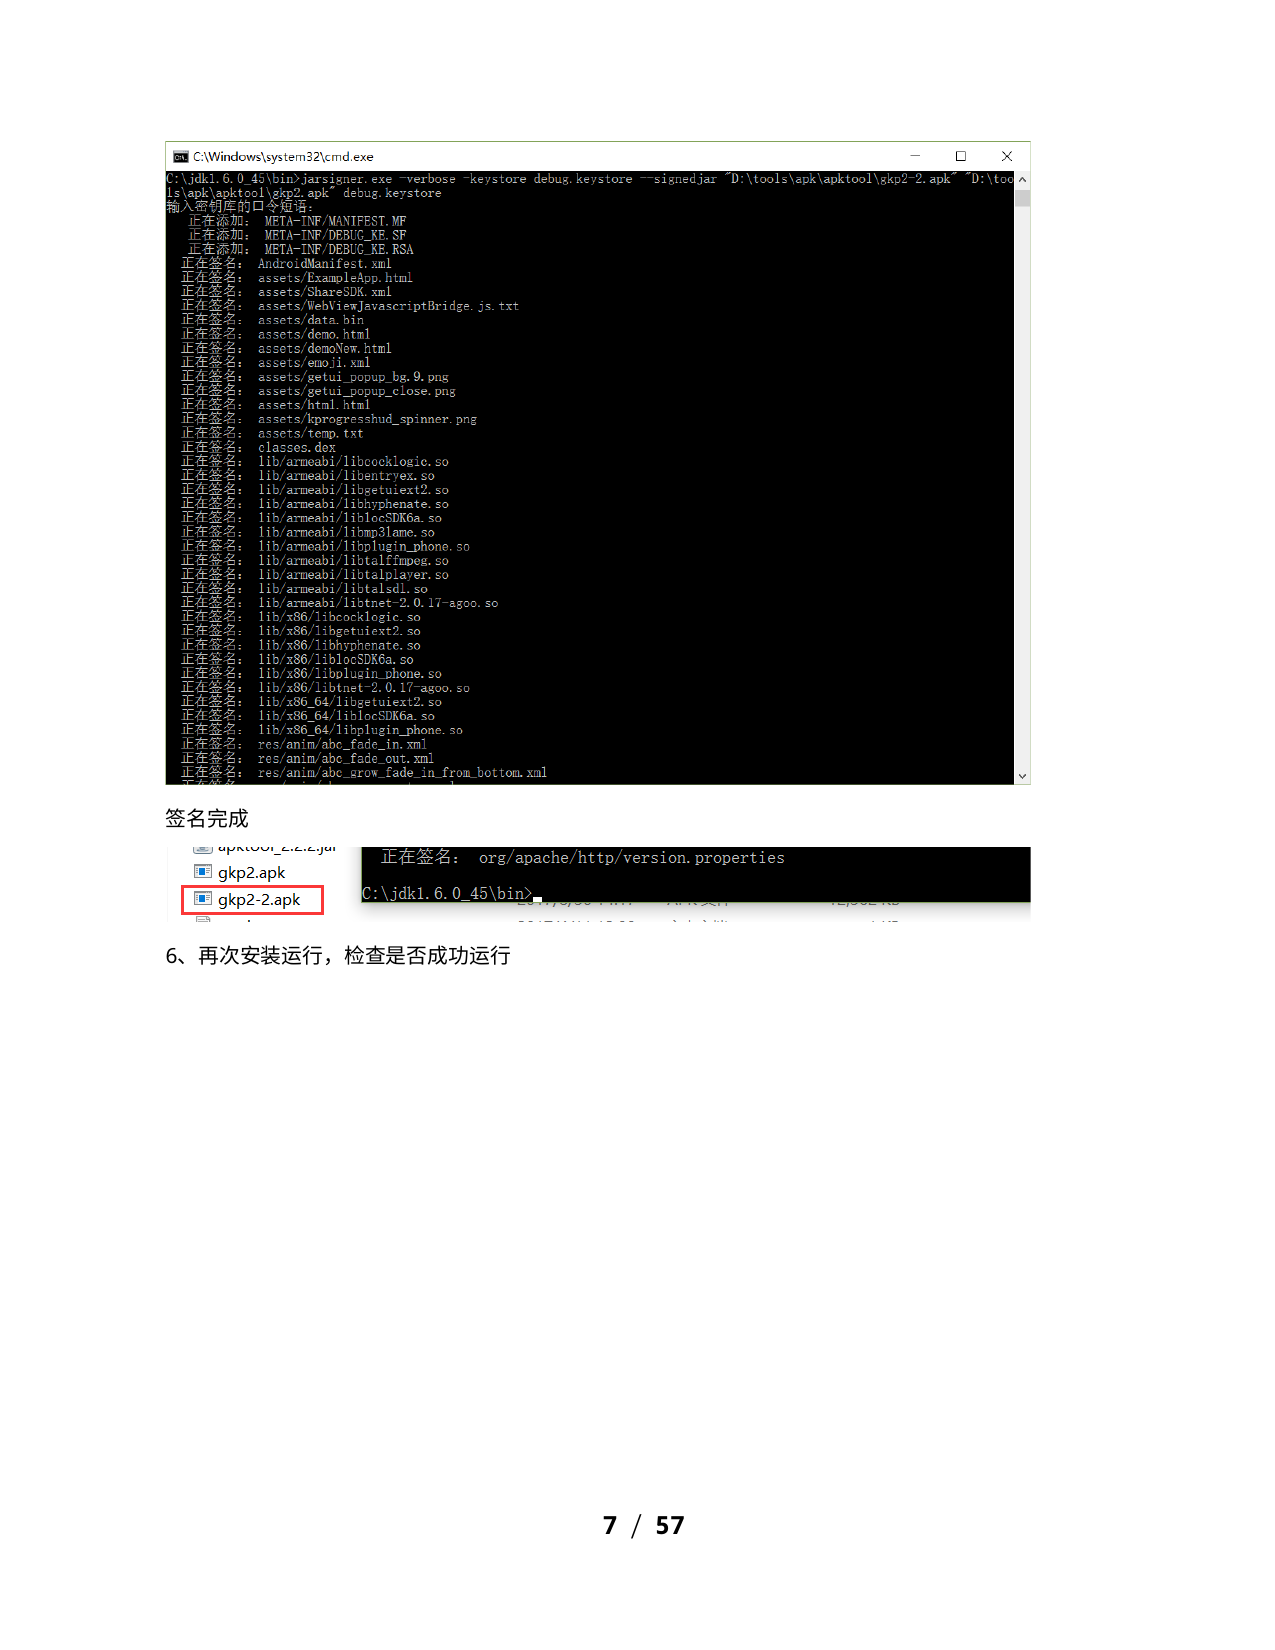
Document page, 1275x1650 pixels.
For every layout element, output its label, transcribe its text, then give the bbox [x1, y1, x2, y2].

text 签名完成 [165, 802, 1109, 832]
text 6、再次安装运行，检查是否成功运行 [165, 939, 1109, 969]
picture [165, 847, 1031, 922]
picture [165, 141, 1031, 785]
